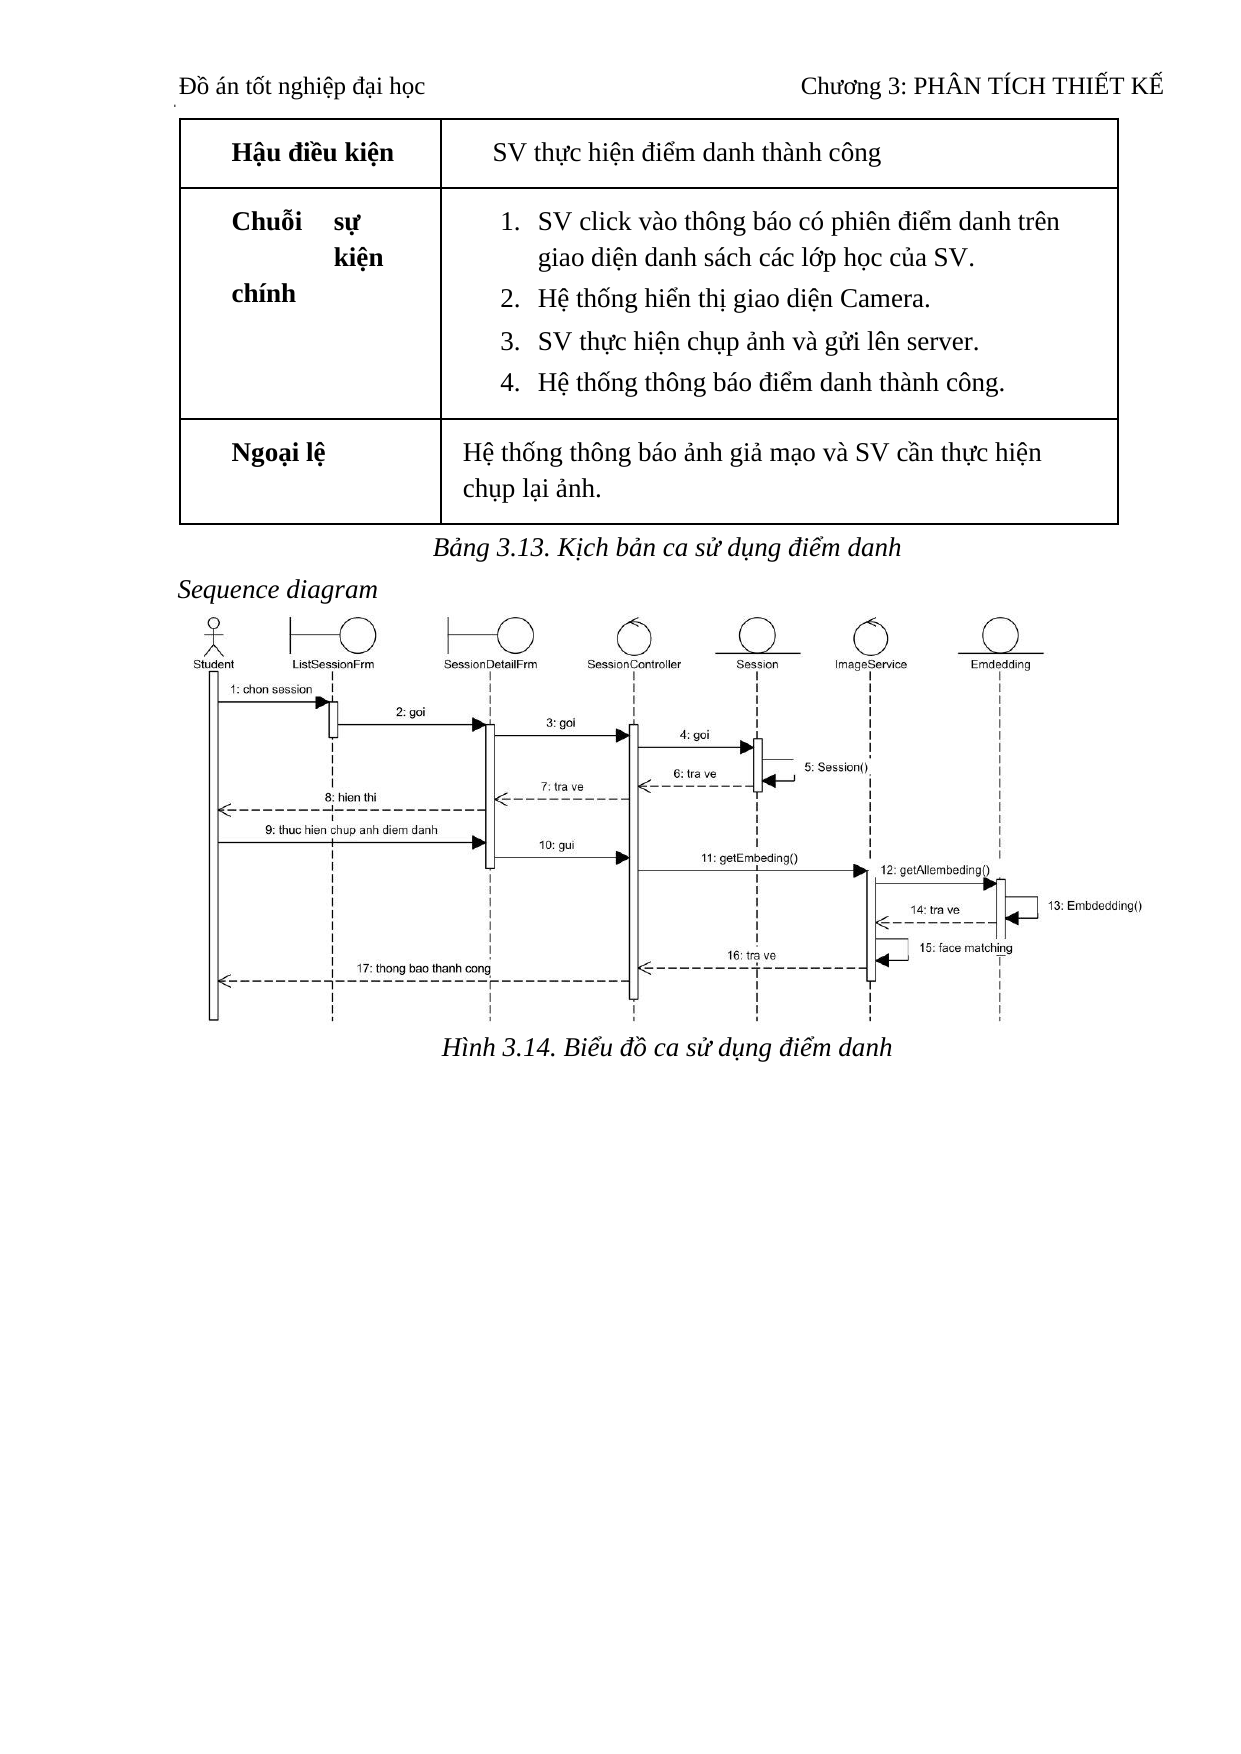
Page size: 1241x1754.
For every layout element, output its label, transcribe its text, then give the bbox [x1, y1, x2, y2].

table_cell SV click vào thông báo có phiên điểm danh trên giao diện danh sách các lớp học của SV. Hệ thống hiển thị giao diện Camera. SV thực hiện chụp ảnh và gửi lên server. Hệ thống thông báo điểm danh thành công. [442, 189, 1117, 418]
text Bảng 3.13. Kịch bản ca sử dụng điểm danh [433, 531, 1201, 562]
table_cell Chuỗi sự kiện chính [181, 189, 440, 418]
table_cell Hệ thống thông báo ảnh giả mạo và SV cần thực hiện chụp lại ảnh. [442, 420, 1117, 523]
picture [191, 615, 1146, 1025]
table_header Hậu điều kiện [181, 120, 440, 187]
text Sequence diagram [177, 573, 1201, 604]
table_cell Ngoại lệ [181, 420, 440, 523]
table_header SV thực hiện điểm danh thành công [442, 120, 1117, 187]
text Hình 3.14. Biểu đồ ca sử dụng điểm danh [442, 611, 1201, 1063]
